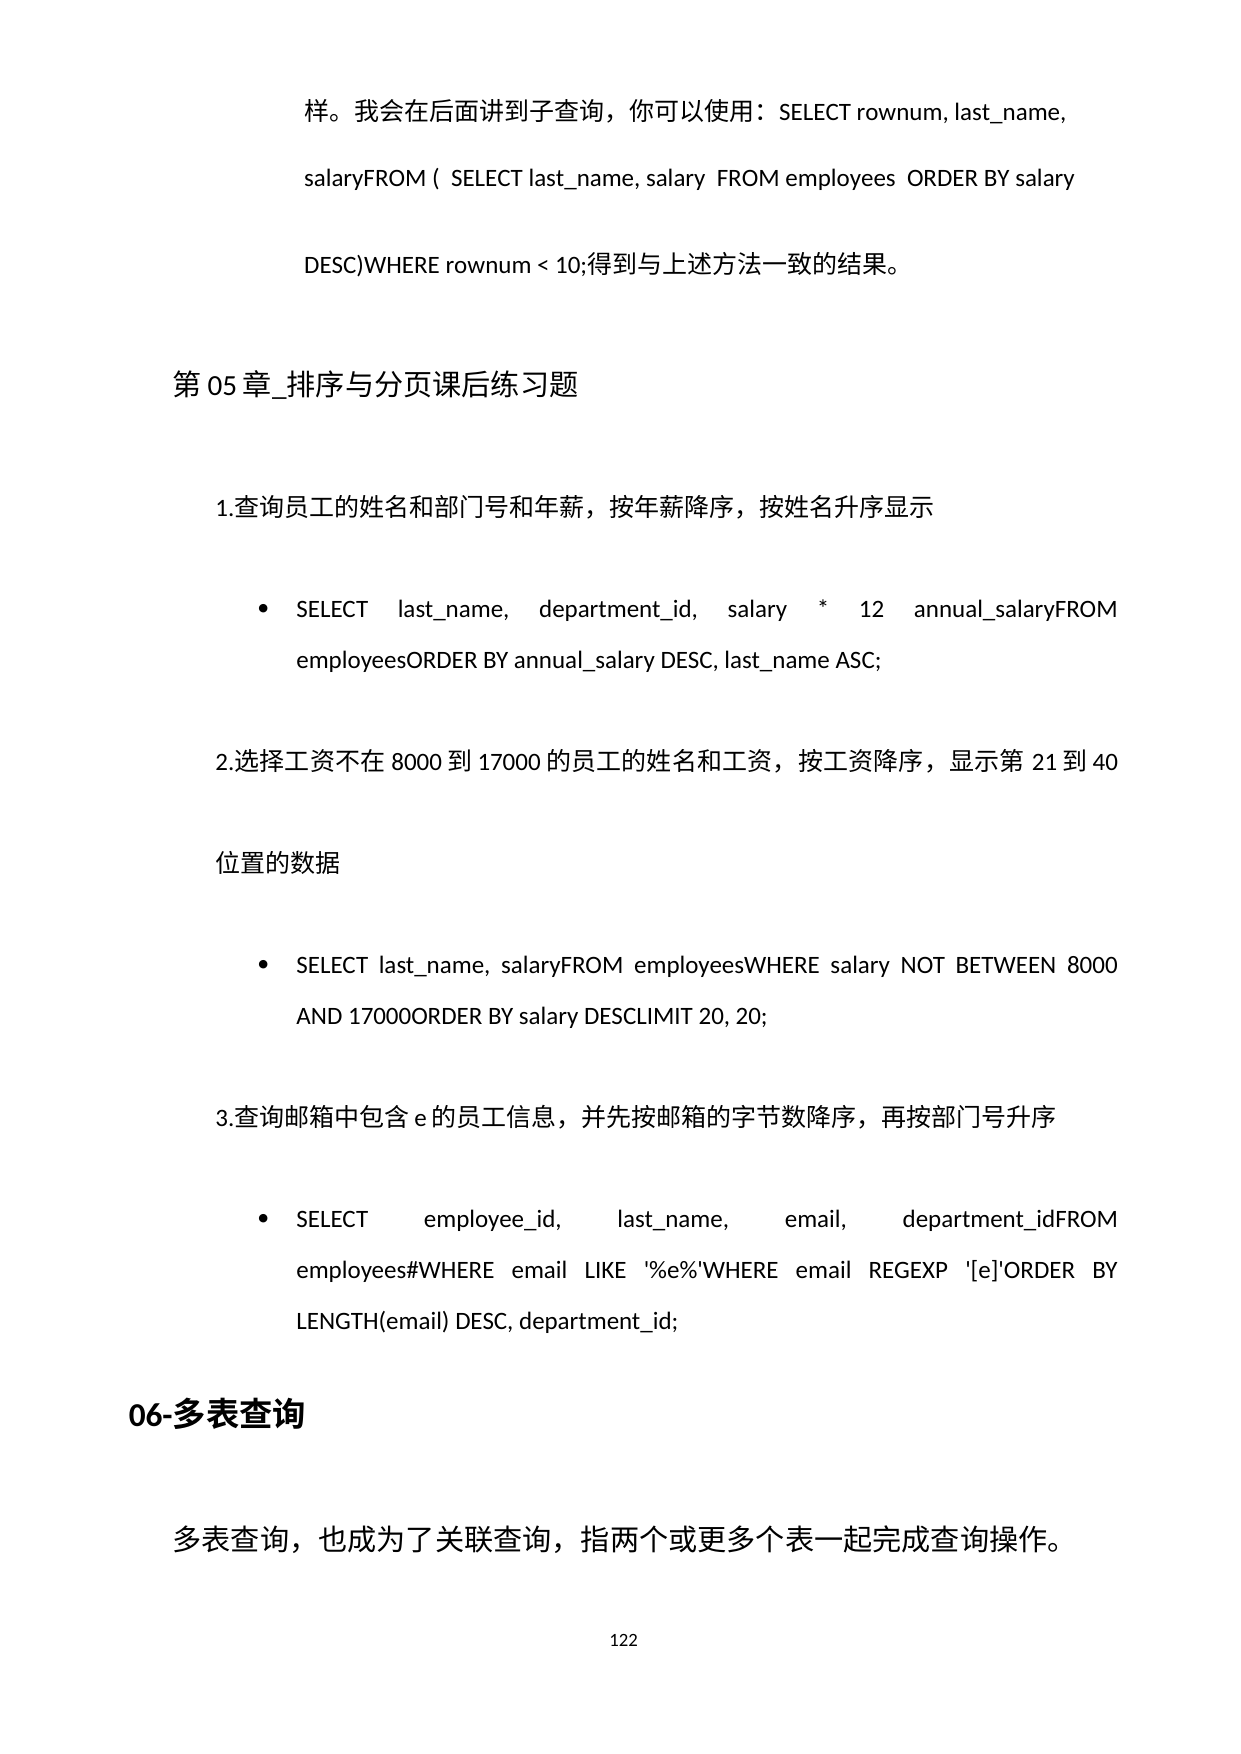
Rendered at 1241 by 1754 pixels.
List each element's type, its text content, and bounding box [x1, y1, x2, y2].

list SELECT last_name, salaryFROM employeesWHERE salary NOT BETWEEN 8000 AND 17000ORDER BY salary DESCLIMIT 20, 20; [259, 947, 1118, 1032]
subtitle 第05章_排序与分页课后练习题 [172, 348, 1118, 416]
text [304, 76, 1118, 296]
subtitle 多表查询，也成为了关联查询，指两个或更多个表一起完成查询操作。 [172, 1503, 1118, 1571]
subtitle 1.查询员工的姓名和部门号和年薪，按年薪降序，按姓名升序显示 [215, 472, 1118, 539]
subtitle 3.查询邮箱中包含e的员工信息，并先按邮箱的字节数降序，再按部门号升序 [215, 1082, 1118, 1149]
subtitle 2.选择工资不在8000到17000的员工的姓名和工资，按工资降序，显示第21到40位置的数据 [215, 726, 1118, 895]
subtitle 06-多表查询 [128, 1378, 1118, 1446]
list SELECT last_name, department_id, salary * 12 annual_salaryFROM employeesORDER BY annual_salary DESC, last_name ASC; [259, 592, 1118, 676]
list SELECT employee_id, last_name, email, department_idFROM employees#WHERE email LIKE '%e%'WHERE email REGEXP '[e]'ORDER BY LENGTH(email) DESC, department_id; [259, 1202, 1118, 1337]
